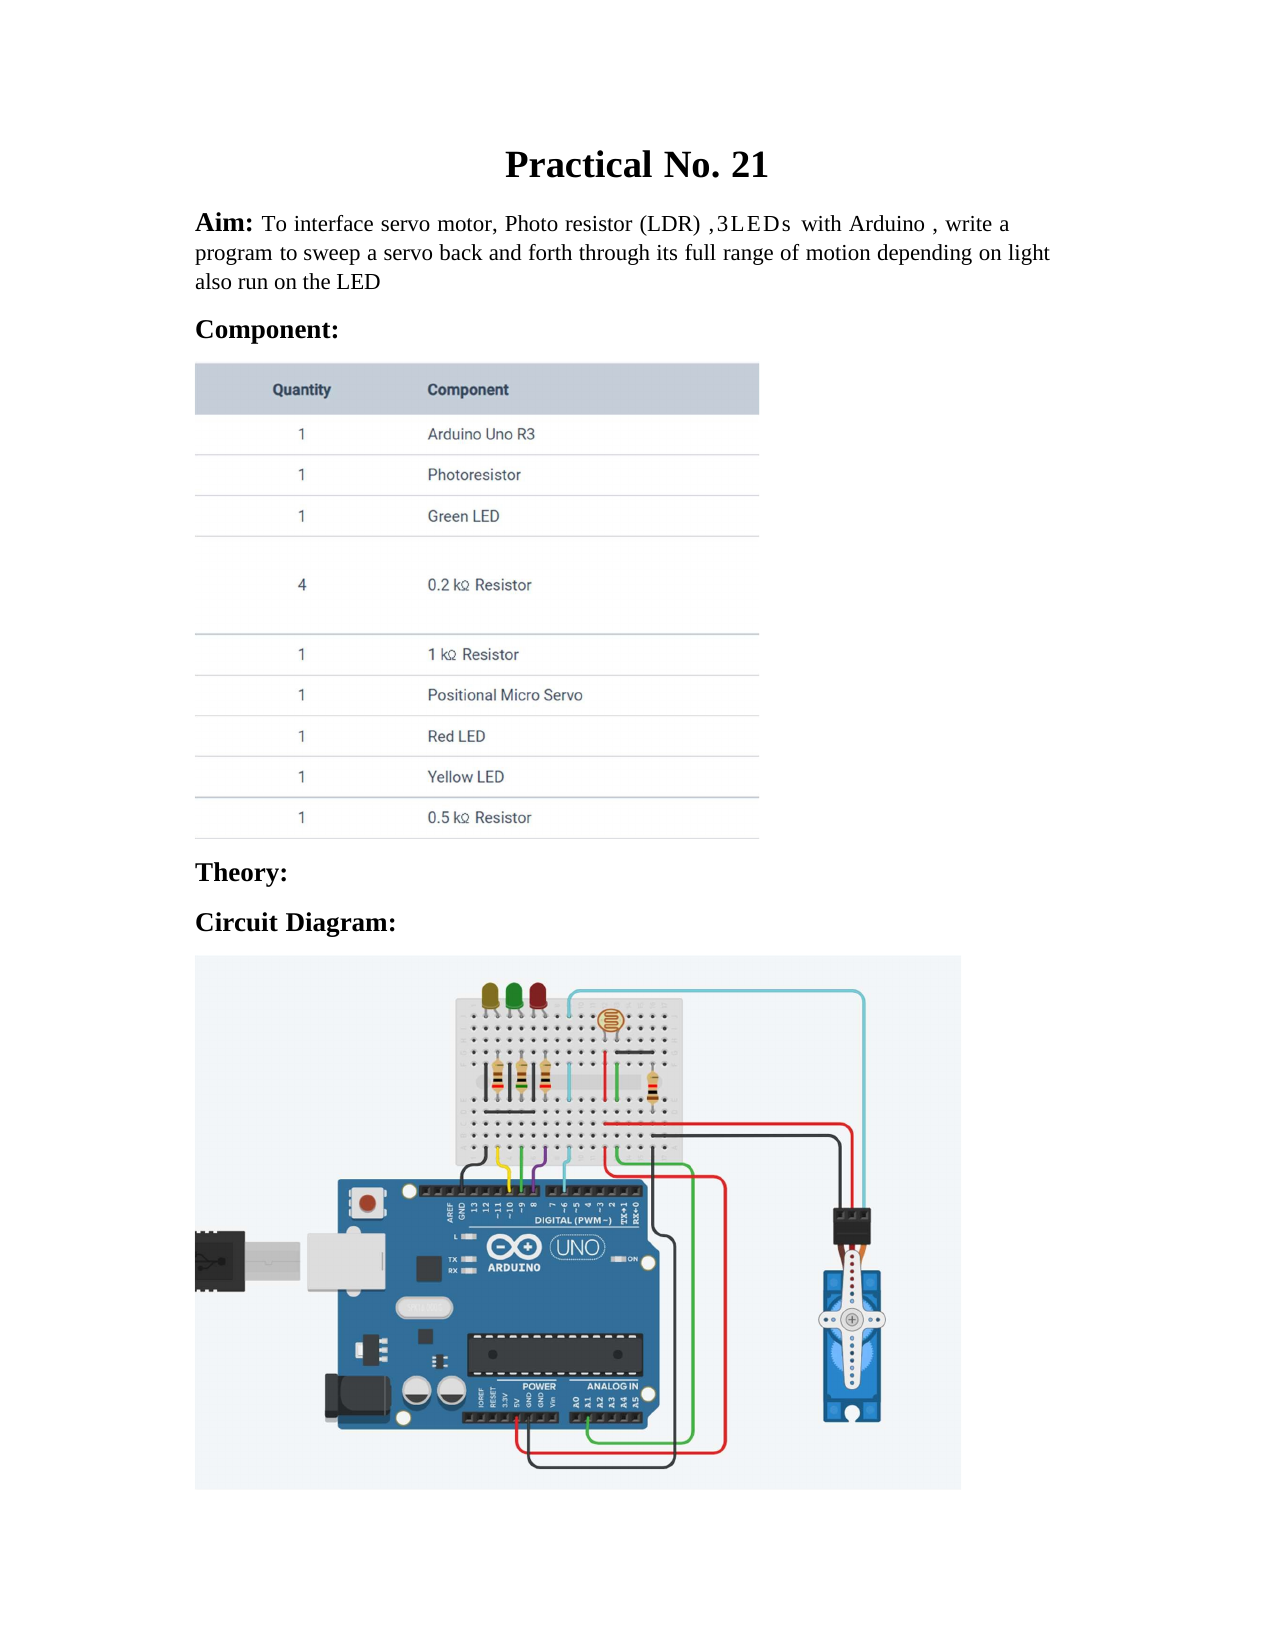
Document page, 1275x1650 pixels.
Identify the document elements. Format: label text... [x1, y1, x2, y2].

picture [194, 361, 760, 839]
text Aim: To interface servo motor, Photo resistor (LDR) ,3LEDs with Arduino , write a program to sweep a servo back and forth through its full range of motion depending on light also run on the LED [195, 206, 1077, 295]
text Circuit Diagram: [195, 906, 1125, 937]
text Component: [195, 313, 1125, 344]
subtitle Practical No. 21 [502, 142, 772, 186]
picture [194, 955, 962, 1490]
